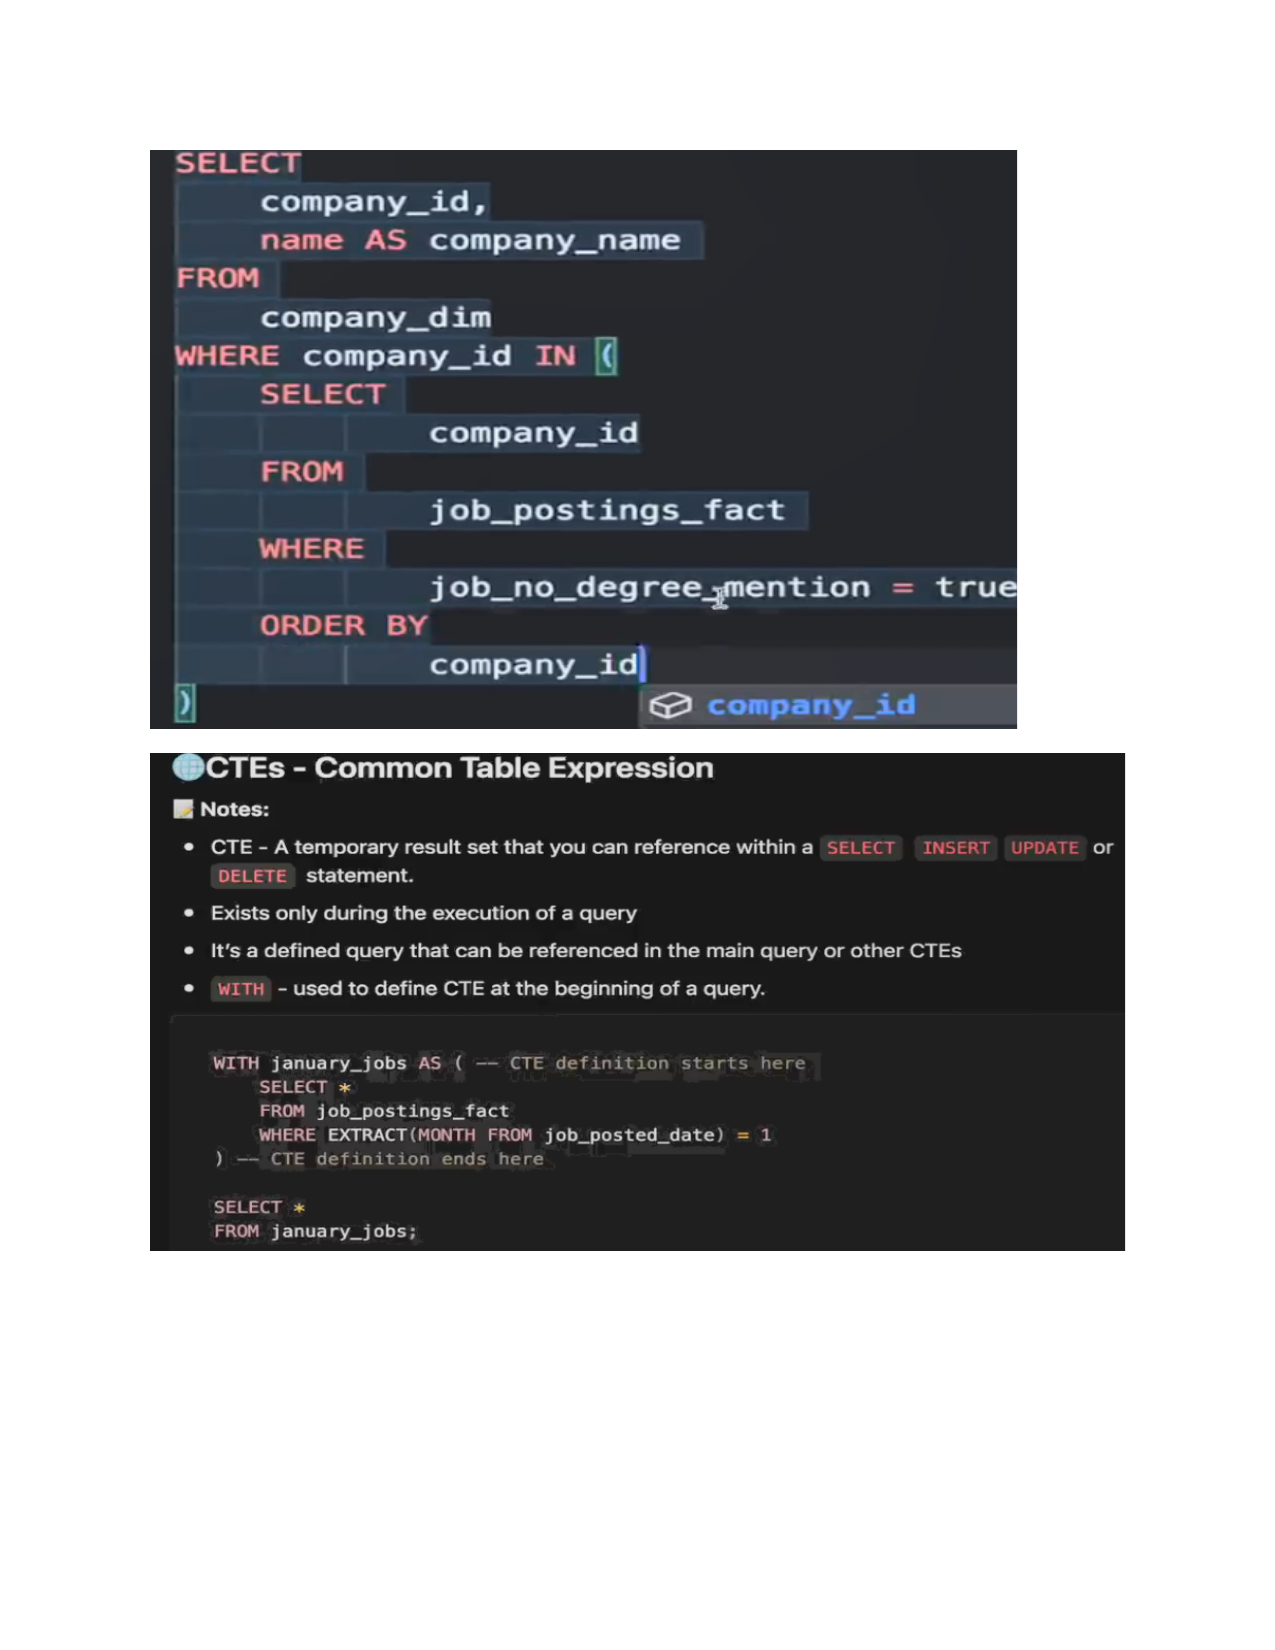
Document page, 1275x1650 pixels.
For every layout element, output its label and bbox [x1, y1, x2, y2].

picture [150, 753, 1125, 1251]
picture [150, 150, 1018, 729]
